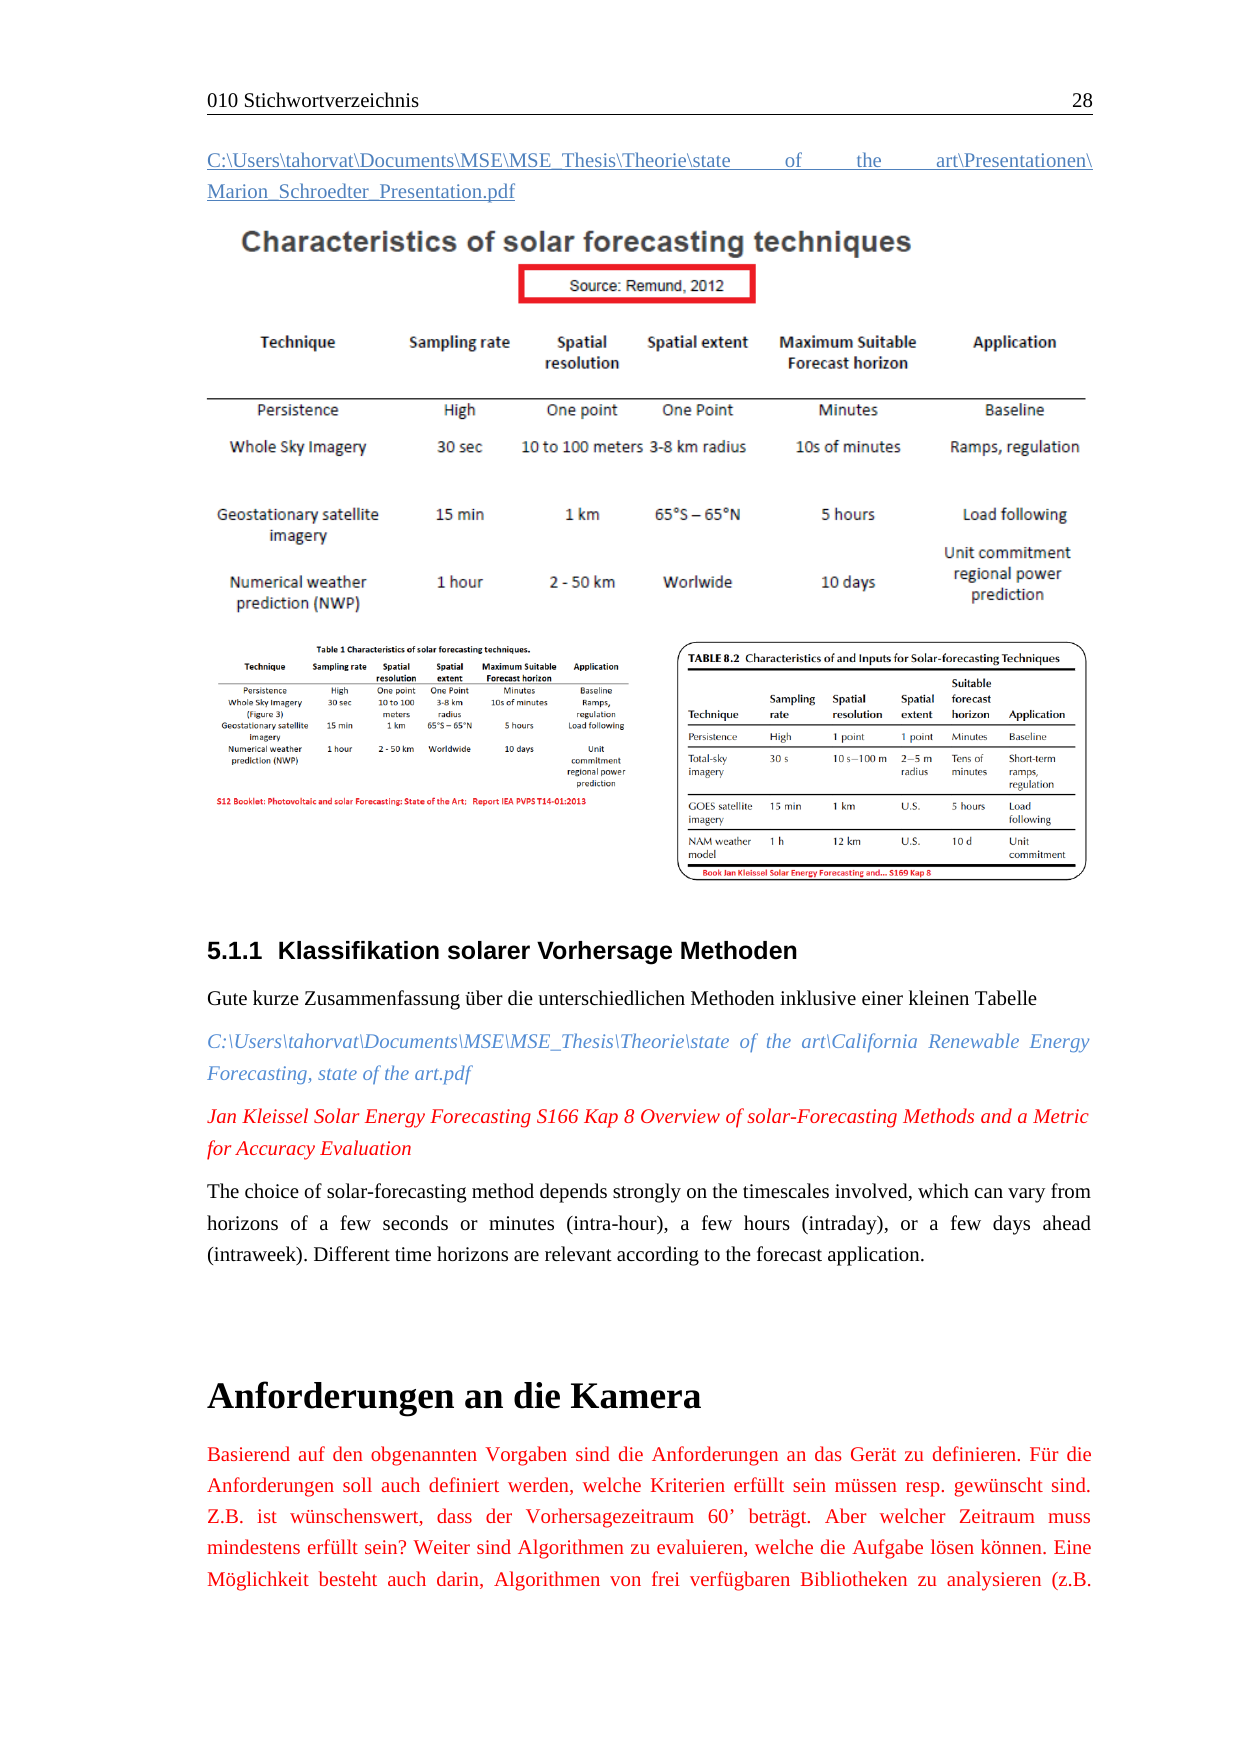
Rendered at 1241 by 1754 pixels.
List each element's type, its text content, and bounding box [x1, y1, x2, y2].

picture [206, 210, 1093, 621]
text C:\Users\tahorvat\Documents\MSE\MSE_Thesis\Theorie\state of the art\Presentationen\Marion_Schroedter_Presentation.pdf [207, 148, 1093, 169]
text C:\Users\tahorvat\Documents\MSE\MSE_Thesis\Theorie\state of the art\Presentationen\Marion_Schroedter_Presentation.pdf [207, 170, 1093, 210]
text The choice of solar-forecasting method depends strongly on the timescales involved, which can vary from horizons of a few seconds or minutes (intra-hour), a few hours (intraday), or a few days ahead (intraweek). Different time horizons are relevant according to the forecast application. [207, 1179, 1093, 1266]
subtitle Klassifikation solarer Vorhersage Methoden [207, 936, 1093, 964]
text C:\Users\tahorvat\Documents\MSE\MSE_Thesis\Theorie\state of the art\California Renewable Energy Forecasting, state of the art.pdf [207, 1029, 1093, 1084]
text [207, 1442, 1093, 1591]
picture [206, 640, 1092, 891]
text Anforderungen an die Kamera [207, 1373, 1093, 1416]
text Jan Kleissel Solar Energy Forecasting S166 Kap 8 Overview of solar-Forecasting Methods and a Metric for Accuracy Evaluation [207, 1104, 1093, 1159]
text Gute kurze Zusammenfassung über die unterschiedlichen Methoden inklusive einer kleinen Tabelle [207, 986, 1093, 1009]
